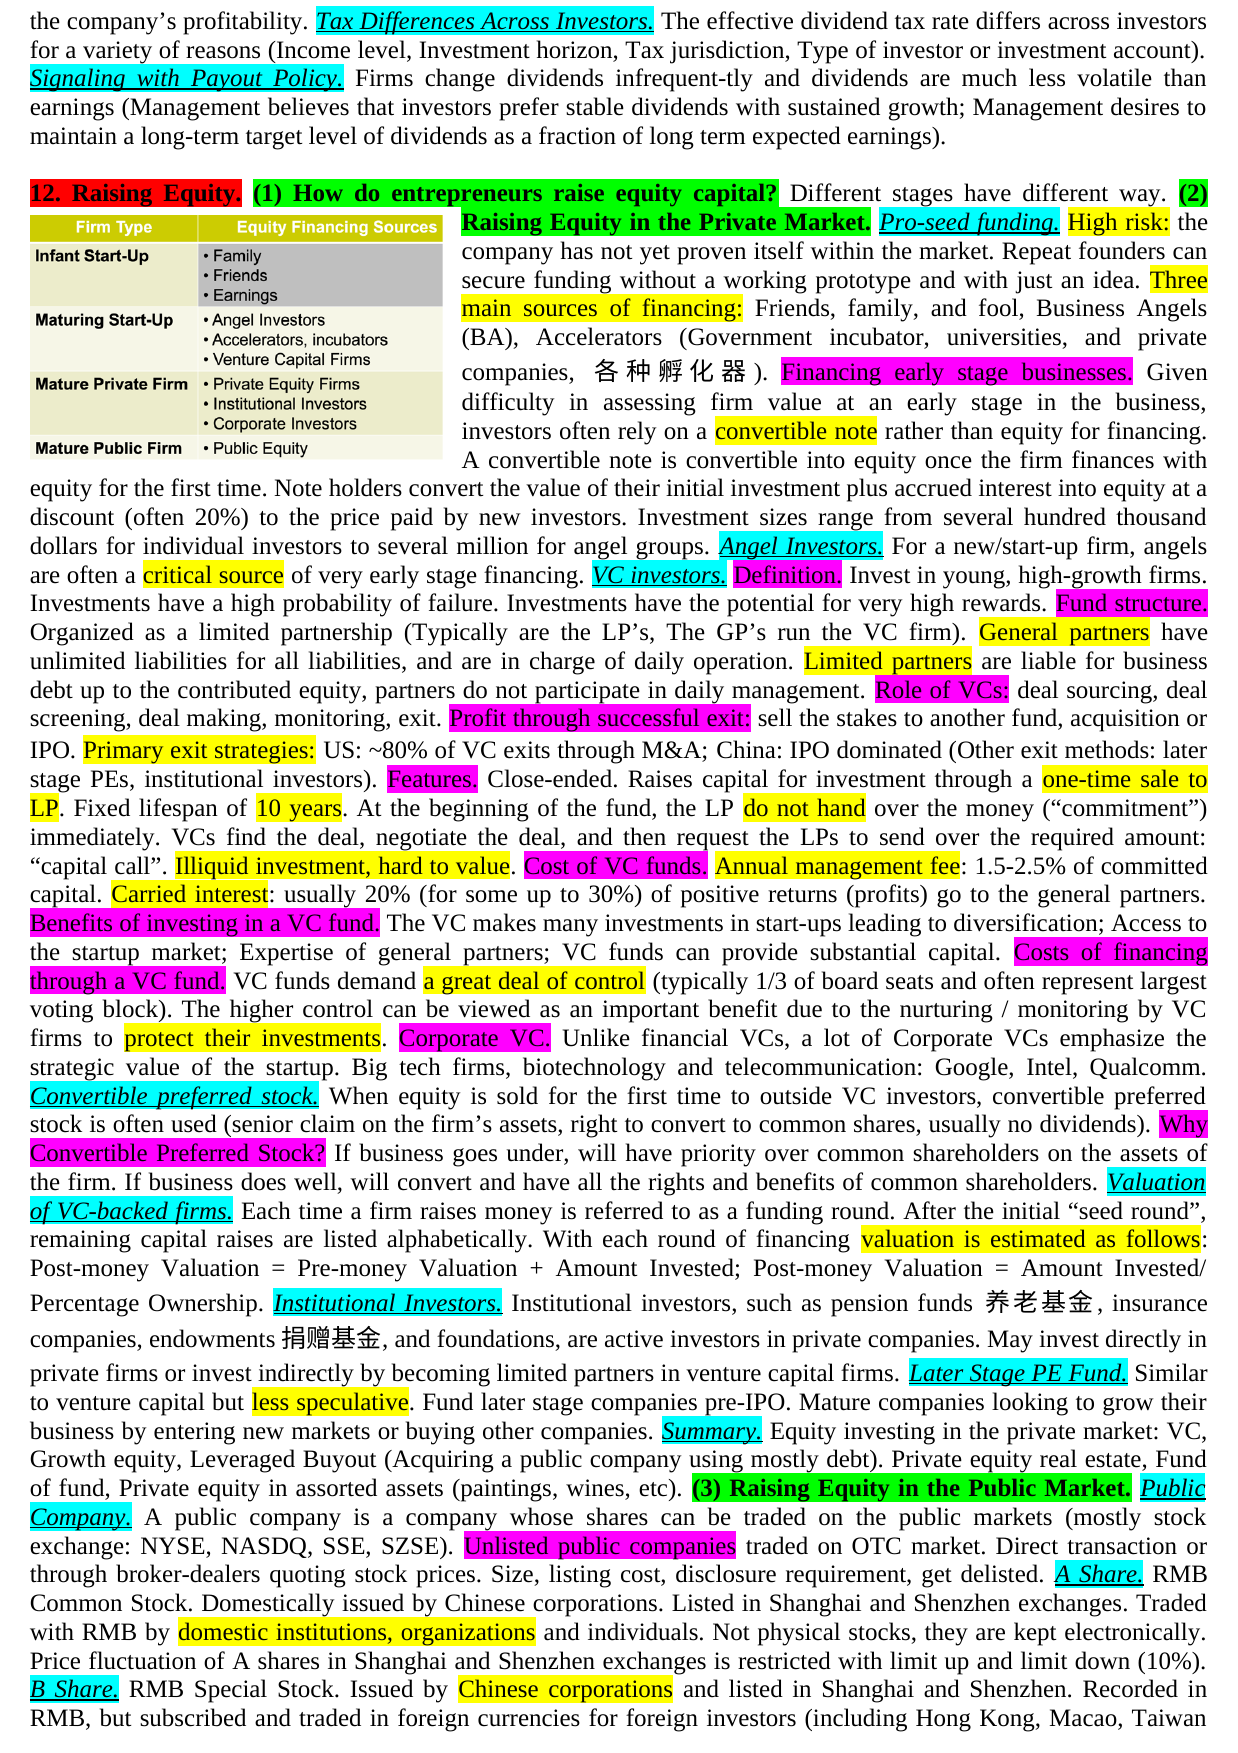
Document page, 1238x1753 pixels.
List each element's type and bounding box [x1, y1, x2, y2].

picture [30, 215, 443, 460]
text [29, 6, 1208, 150]
text [29, 178, 1208, 1732]
